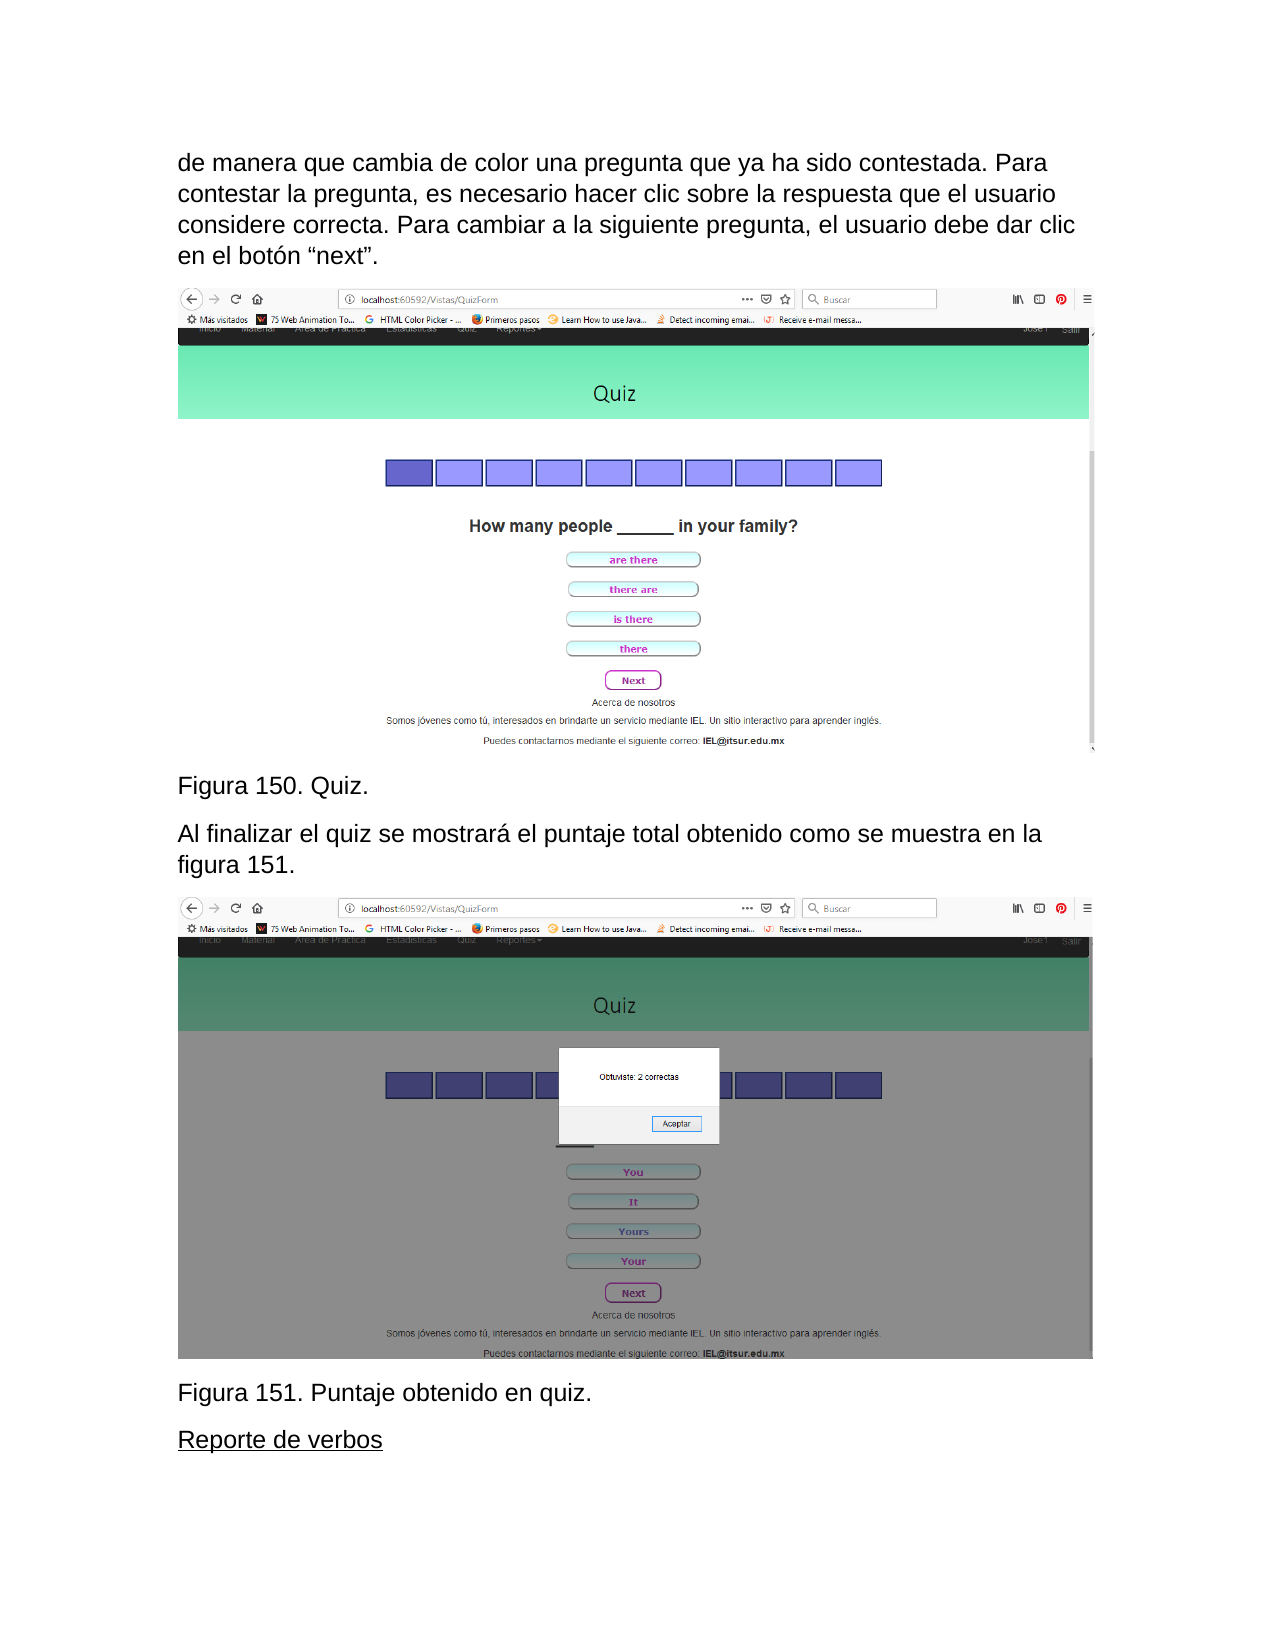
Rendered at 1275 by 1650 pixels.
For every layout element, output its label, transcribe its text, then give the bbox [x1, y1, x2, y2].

picture [178, 897, 1093, 1359]
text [177, 148, 1098, 269]
text Al finalizar el quiz se mostrará el puntaje total obtenido como se muestra en la figura 151. [177, 819, 1098, 879]
picture [178, 288, 1095, 753]
text Figura 150. Quiz. [177, 771, 1098, 800]
text Reporte de verbos [177, 1425, 1098, 1454]
text Figura 151. Puntaje obtenido en quiz. [177, 1378, 1098, 1406]
